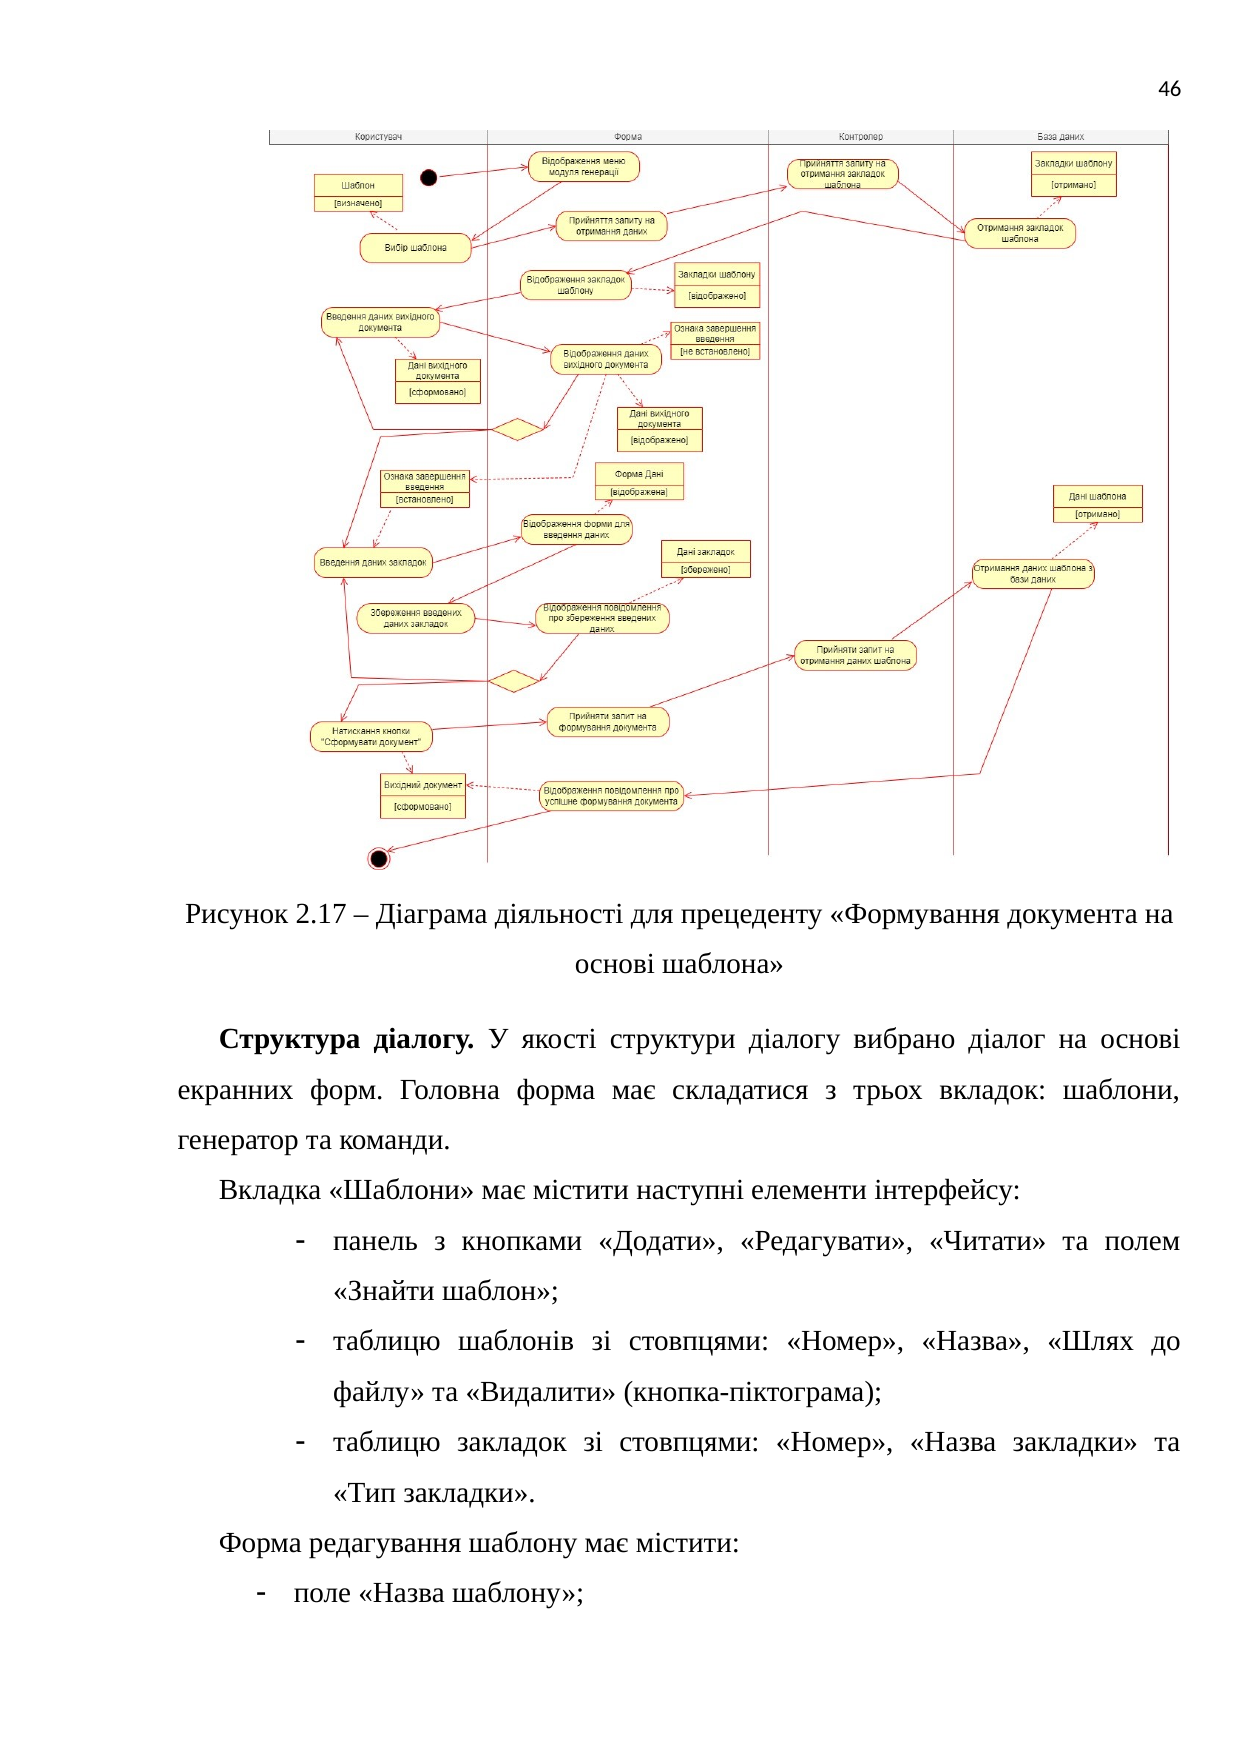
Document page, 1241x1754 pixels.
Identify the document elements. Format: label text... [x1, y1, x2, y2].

text Рисунок 2.17 – Діаграма діяльності для прецеденту «Формування документа на основі шаблона» [177, 896, 1181, 980]
text Структура діалогу. У якості структури діалогу вибрано діалог на основі екранних форм. Головна форма має складатися з трьох вкладок: шаблони, генератор та команди. [177, 1022, 1181, 1156]
list таблицю шаблонів зі стовпцями: «Номер», «Назва», «Шлях до файлу» та «Видалити» (кнопка-піктограма); [295, 1323, 1181, 1407]
list поле «Назва шаблону»; [256, 1575, 1181, 1609]
list таблицю закладок зі стовпцями: «Номер», «Назва закладки» та «Тип закладки». [295, 1424, 1181, 1508]
picture [269, 130, 1174, 870]
text Форма редагування шаблону має містити: [177, 1525, 1181, 1558]
text Вкладка «Шаблони» має містити наступні елементи інтерфейсу: [177, 1172, 1181, 1206]
list панель з кнопками «Додати», «Редагувати», «Читати» та полем «Знайти шаблон»; [295, 1223, 1181, 1307]
